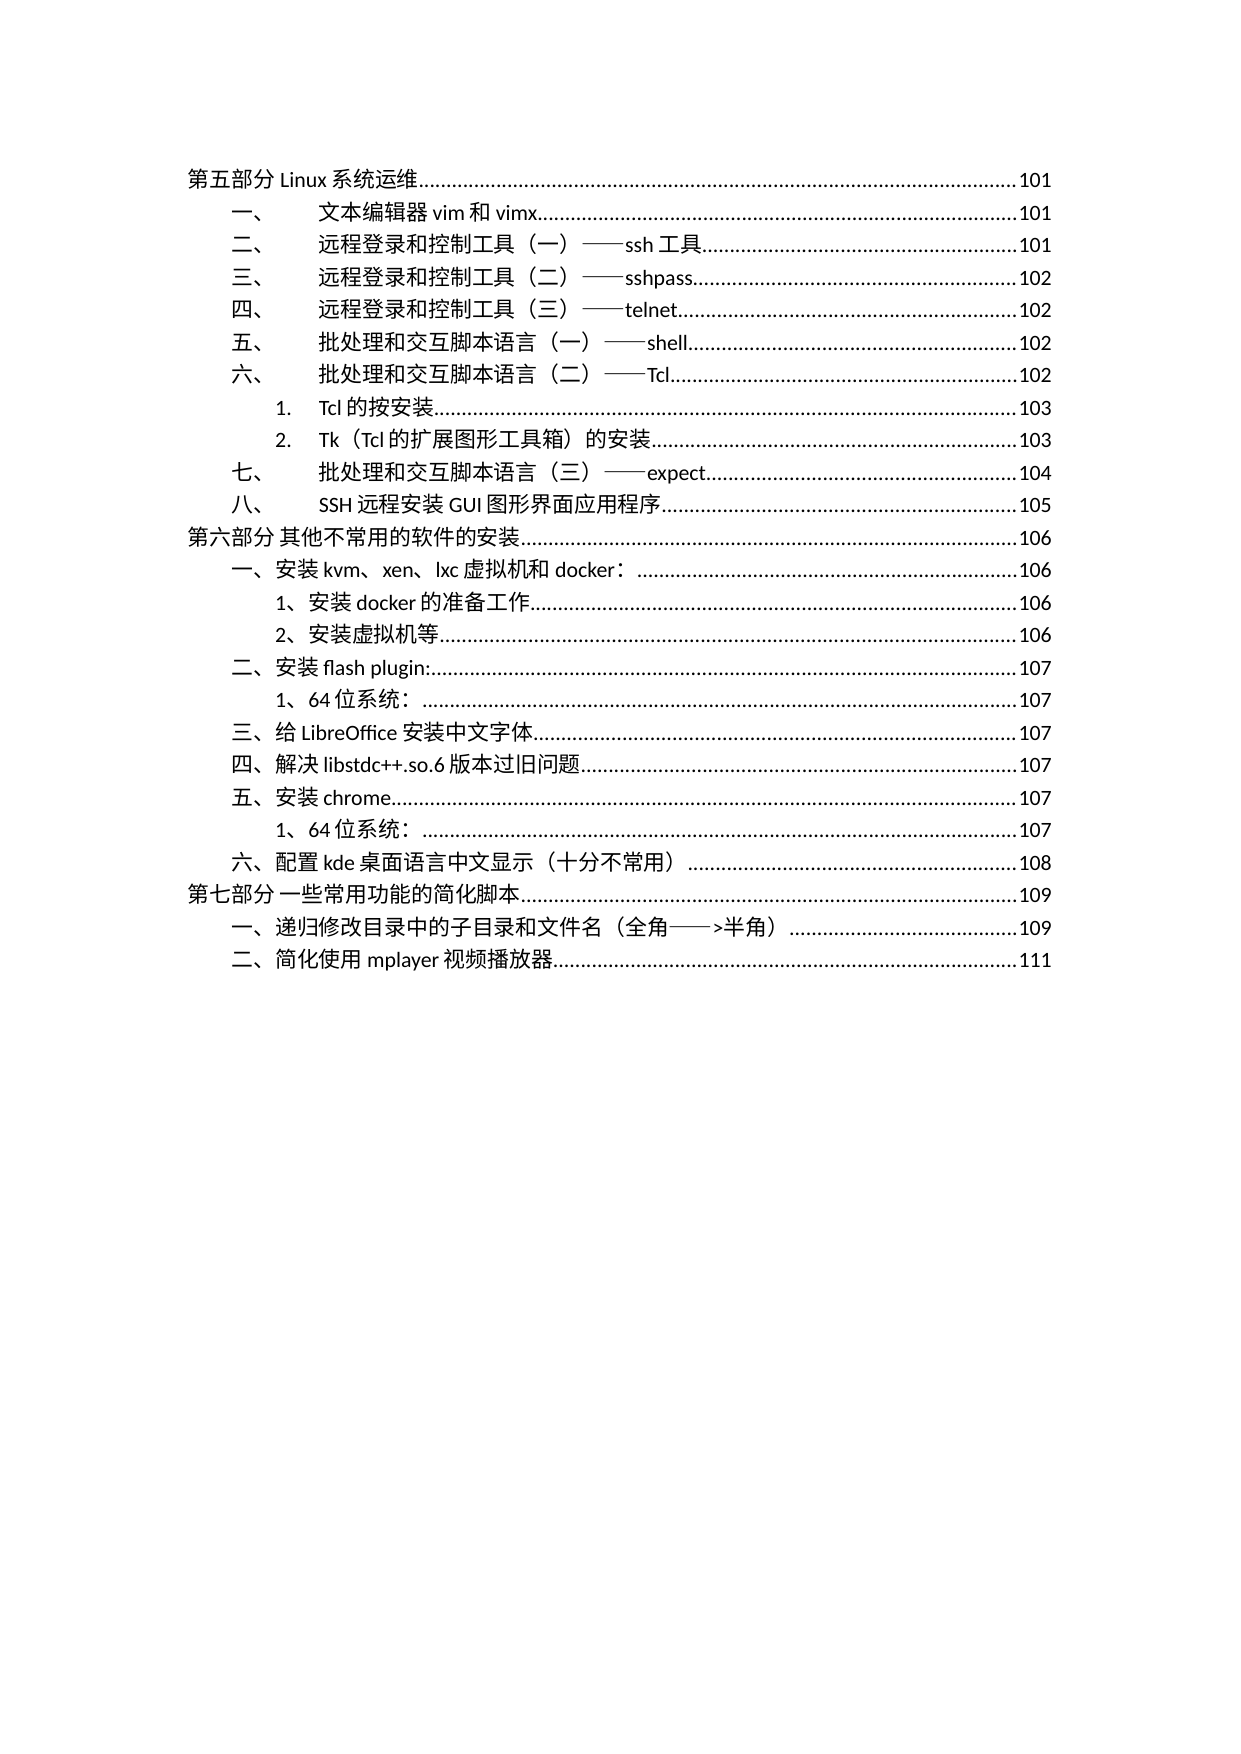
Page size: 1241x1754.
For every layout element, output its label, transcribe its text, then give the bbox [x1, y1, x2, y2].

text 一、递归修改目录中的子目录和文件名（全角——>半角） 109 [231, 909, 1053, 942]
text 第七部分 一些常用功能的简化脚本 109 [187, 877, 1053, 909]
text 一、 文本编辑器vim和vimx 101 [231, 194, 1053, 227]
text 2. Tk（Tcl的扩展图形工具箱）的安装 103 [275, 422, 1053, 454]
text 1、64位系统： 107 [275, 812, 1053, 844]
text 七、 批处理和交互脚本语言（三）——expect 104 [231, 454, 1053, 487]
text 六、配置kde桌面语言中文显示（十分不常用） 108 [231, 844, 1053, 877]
text 1、64位系统： 107 [275, 682, 1053, 714]
text 一、安装kvm、xen、lxc虚拟机和docker： 106 [231, 552, 1053, 584]
text 1. Tcl的按安装 103 [275, 389, 1053, 422]
text 1、安装docker的准备工作 106 [275, 584, 1053, 617]
text 八、 SSH远程安装GUI图形界面应用程序 105 [231, 487, 1053, 519]
text 第五部分 Linux系统运维 101 [187, 162, 1053, 194]
text 三、 远程登录和控制工具（二）——sshpass 102 [231, 259, 1053, 292]
text 四、解决libstdc++.so.6版本过旧问题 107 [231, 747, 1053, 779]
text 三、给LibreOffice安装中文字体 107 [231, 714, 1053, 747]
text 四、 远程登录和控制工具（三）——telnet 102 [231, 292, 1053, 324]
text 二、 远程登录和控制工具（一）——ssh工具 101 [231, 227, 1053, 259]
text 六、 批处理和交互脚本语言（二）——Tcl 102 [231, 357, 1053, 389]
text 五、 批处理和交互脚本语言（一）——shell 102 [231, 324, 1053, 357]
text 二、简化使用mplayer视频播放器 111 [231, 942, 1053, 974]
text 第六部分 其他不常用的软件的安装 106 [187, 519, 1053, 552]
text 五、安装chrome 107 [231, 779, 1053, 812]
text 2、安装虚拟机等 106 [275, 617, 1053, 649]
text 二、安装flash plugin: 107 [231, 649, 1053, 682]
